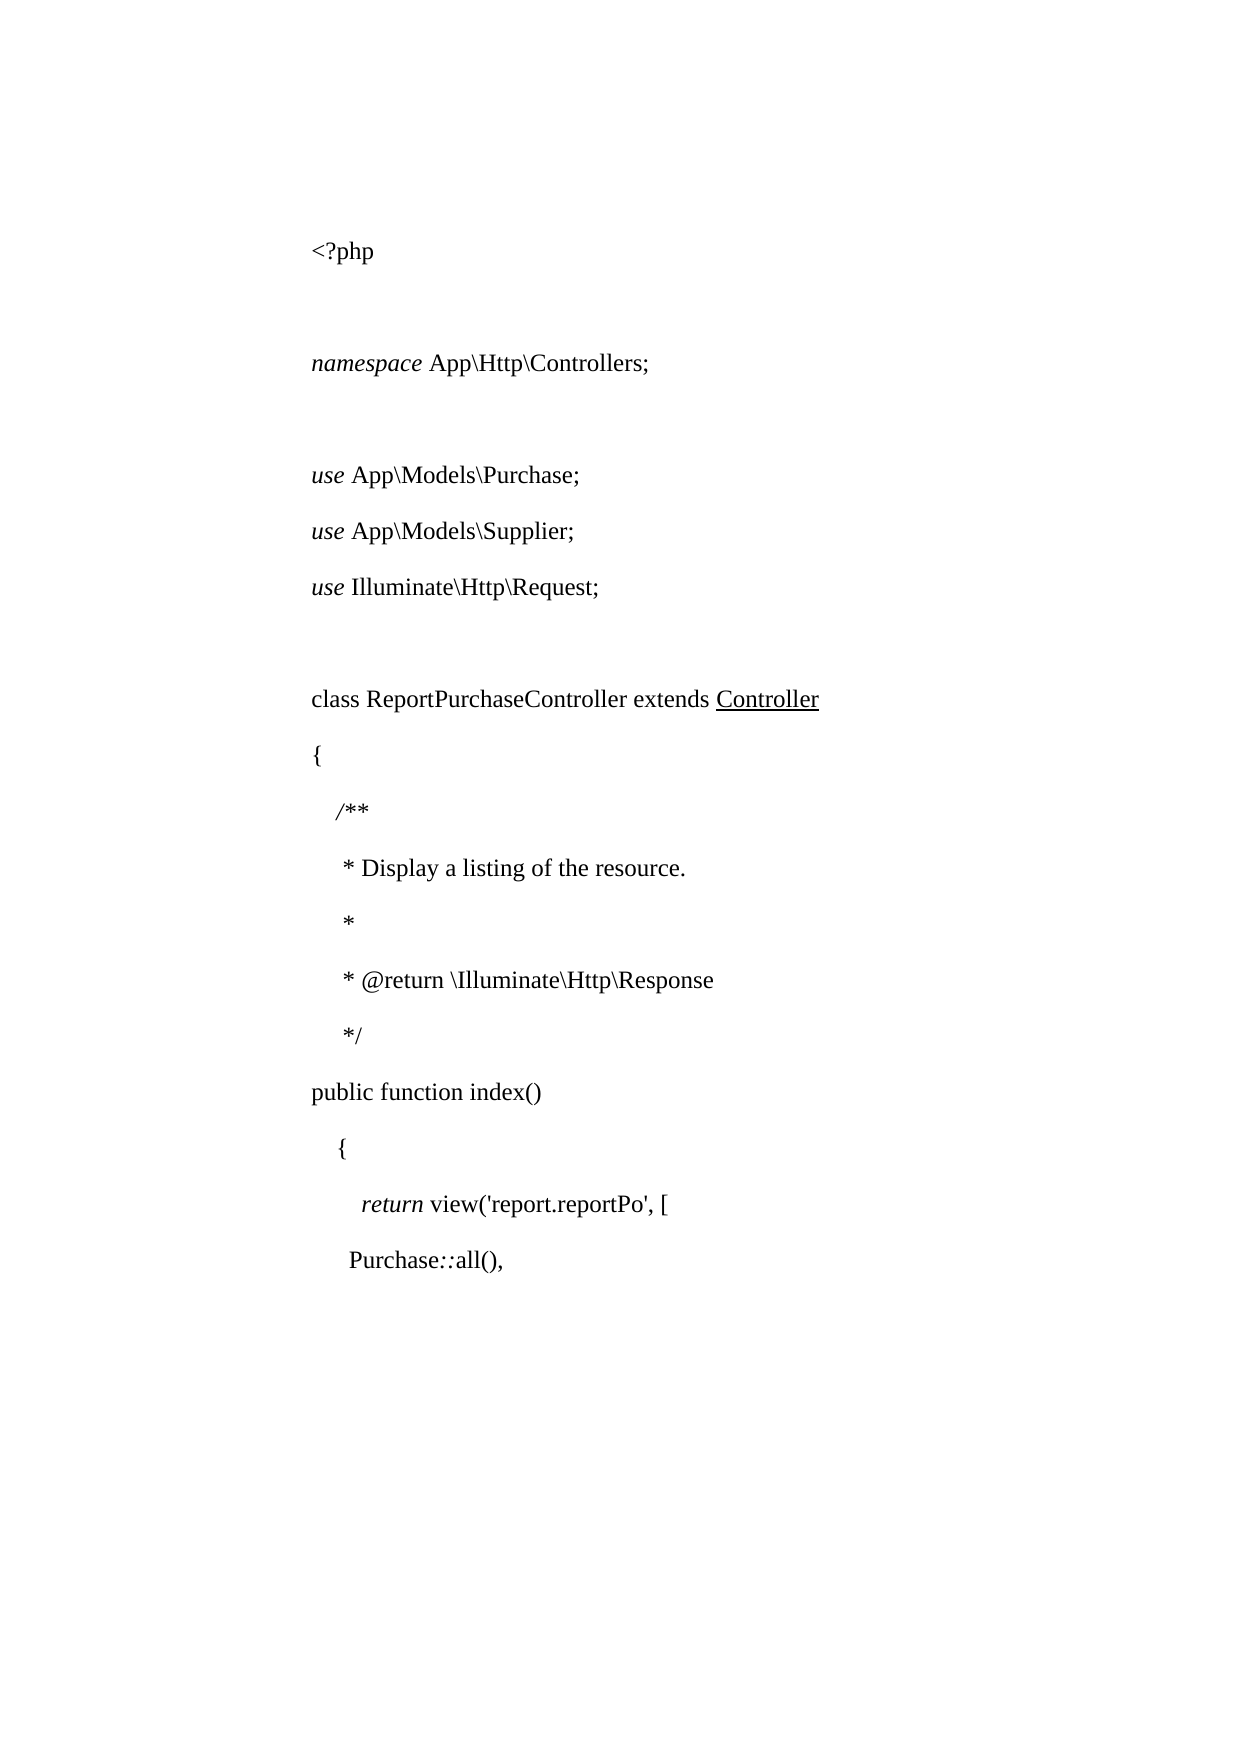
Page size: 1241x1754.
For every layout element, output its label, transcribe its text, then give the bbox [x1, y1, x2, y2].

subtitle { [311, 1133, 1063, 1162]
subtitle * [311, 909, 1063, 937]
subtitle Purchase::all(), [274, 1245, 1063, 1274]
subtitle */ [311, 1021, 1063, 1049]
subtitle namespace App\Http\Controllers; [311, 348, 1063, 377]
subtitle * @return \Illuminate\Http\Response [311, 965, 1063, 993]
subtitle public function index() [311, 1077, 1063, 1106]
subtitle use App\Models\Purchase; [311, 460, 1063, 489]
subtitle class ReportPurchaseController extends Controller [311, 684, 1063, 713]
subtitle return view('report.reportPo', [ [311, 1189, 1063, 1218]
subtitle /** [311, 797, 1063, 825]
subtitle use App\Models\Supplier; [311, 516, 1063, 545]
subtitle use Illuminate\Http\Request; [311, 572, 1063, 601]
subtitle * Display a listing of the resource. [311, 853, 1063, 881]
subtitle <?php [311, 236, 1063, 265]
subtitle { [311, 741, 1063, 769]
